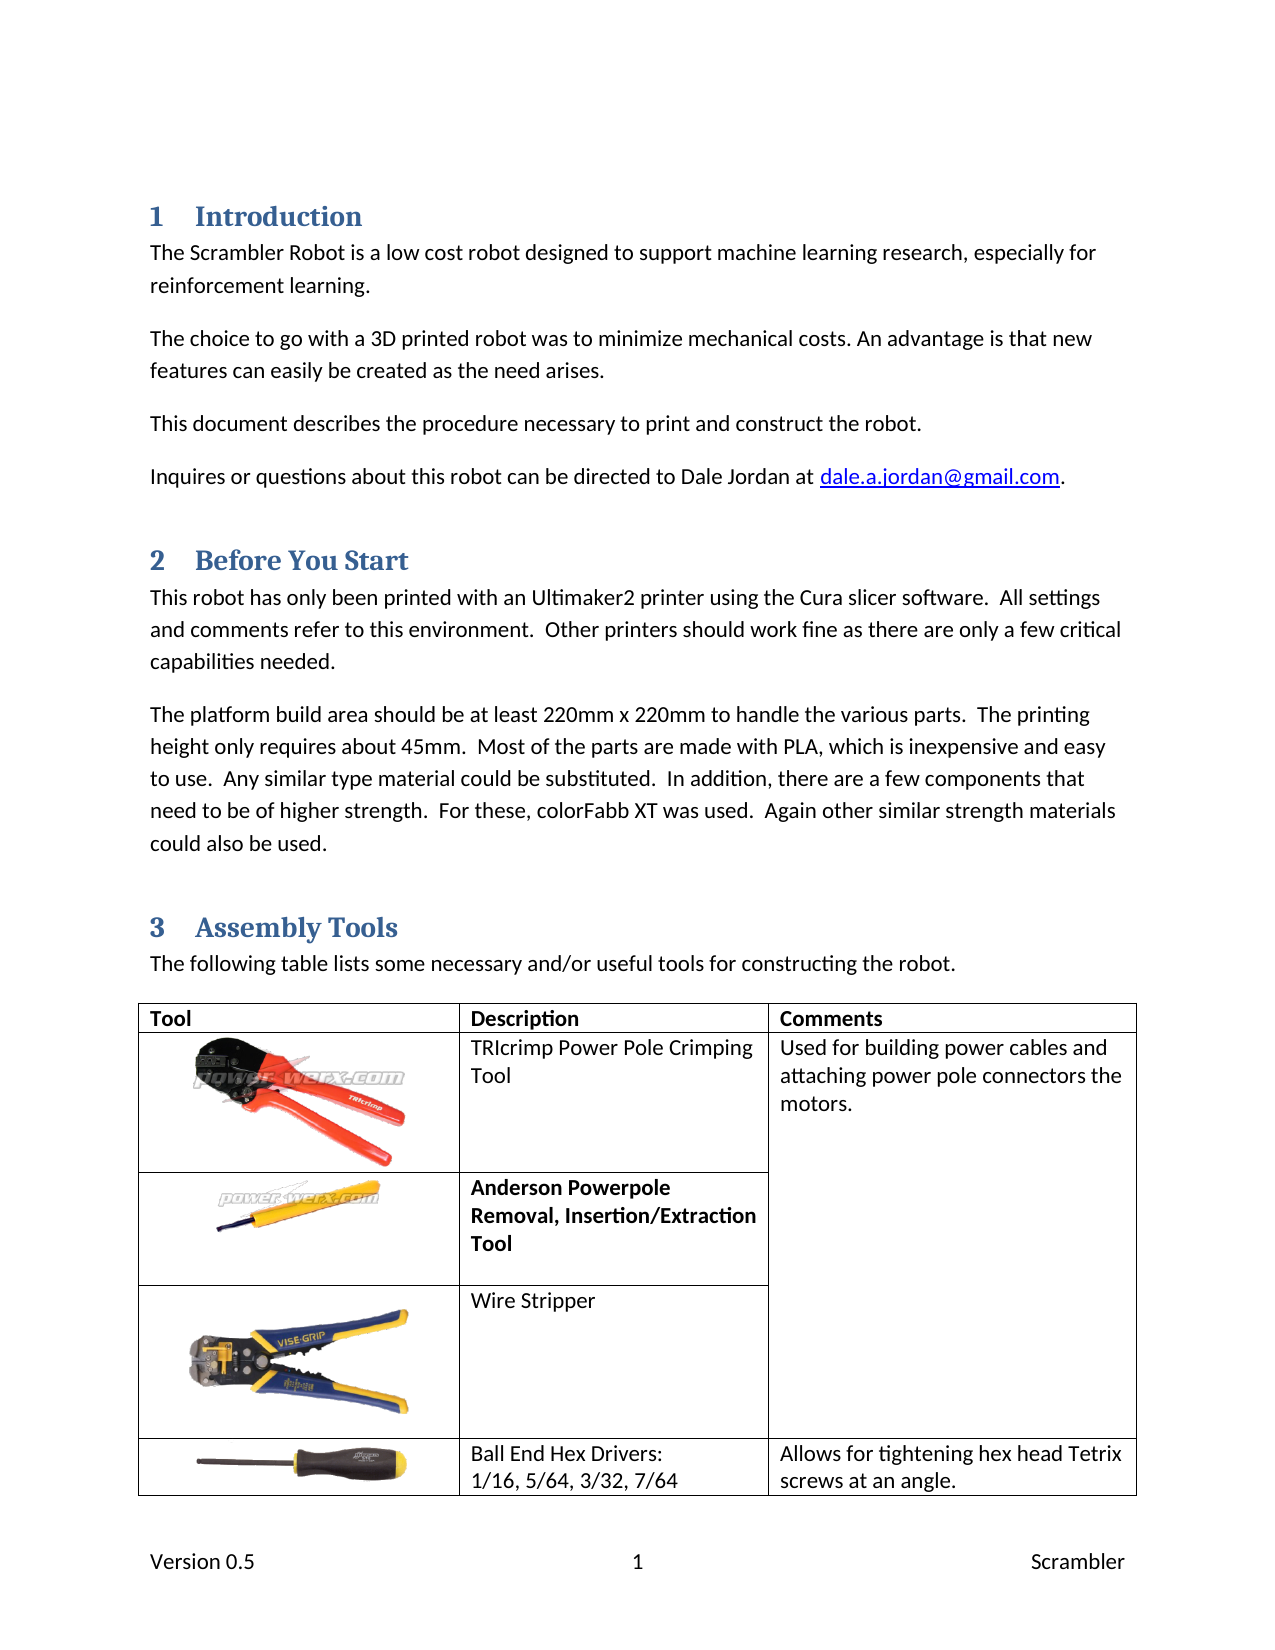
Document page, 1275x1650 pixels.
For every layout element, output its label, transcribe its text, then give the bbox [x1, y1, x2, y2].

text The Scrambler Robot is a low cost robot designed to support machine learning research, especially for reinforcement learning. [150, 238, 1125, 299]
picture [189, 1032, 409, 1241]
table_cell Used for building power cables and attaching power pole connectors the motors. [769, 1033, 1136, 1438]
table_cell [139, 1286, 181, 1438]
table_cell Allows for tightening hex head Tetrix screws at an angle. [769, 1439, 1136, 1495]
subtitle Assembly Tools [150, 911, 1125, 944]
text The platform build area should be at least 220mm x 220mm to handle the various parts. The printing height only requires about 45mm. Most of the parts are made with PLA, which is inexpensive and easy to use. Any similar type material could be substituted. In addition, there are a few components that need to be of higher strength. For these, colorFabb XT was used. Again other similar strength materials could also be used. [150, 700, 1125, 857]
table_cell TRIcrimp Power Pole Crimping Tool [460, 1033, 768, 1172]
text The following table lists some necessary and/or useful tools for constructing the robot. [150, 949, 1125, 978]
table_cell [139, 1439, 459, 1495]
picture [181, 1286, 417, 1486]
table_cell [139, 1033, 189, 1172]
text Inquires or questions about this robot can be directed to Dale Jordan at dale.a.jordan@gmail.com. [150, 462, 1125, 490]
text The choice to go with a 3D printed robot was to minimize mechanical costs. An advantage is that new features can easily be created as the need arises. [150, 324, 1125, 384]
table_cell Anderson Powerpole Removal, Insertion/Extraction Tool [460, 1173, 768, 1285]
table_header Description [460, 1004, 768, 1032]
table_cell Wire Stripper [460, 1286, 768, 1438]
table_cell [139, 1173, 459, 1285]
table_cell [417, 1286, 459, 1438]
table_header Tool [139, 1004, 459, 1032]
subtitle Before You Start [150, 544, 1125, 578]
table_header Comments [769, 1004, 1136, 1032]
text This document describes the procedure necessary to print and construct the robot. [150, 409, 1125, 437]
table_cell [409, 1033, 459, 1172]
text This robot has only been printed with an Ultimaker2 printer using the Cura slicer software. All settings and comments refer to this environment. Other printers should work fine as there are only a few critical capabilities needed. [150, 583, 1125, 675]
subtitle Introduction [150, 200, 1125, 233]
table_cell Ball End Hex Drivers: 1/16, 5/64, 3/32, 7/64 [460, 1439, 768, 1495]
